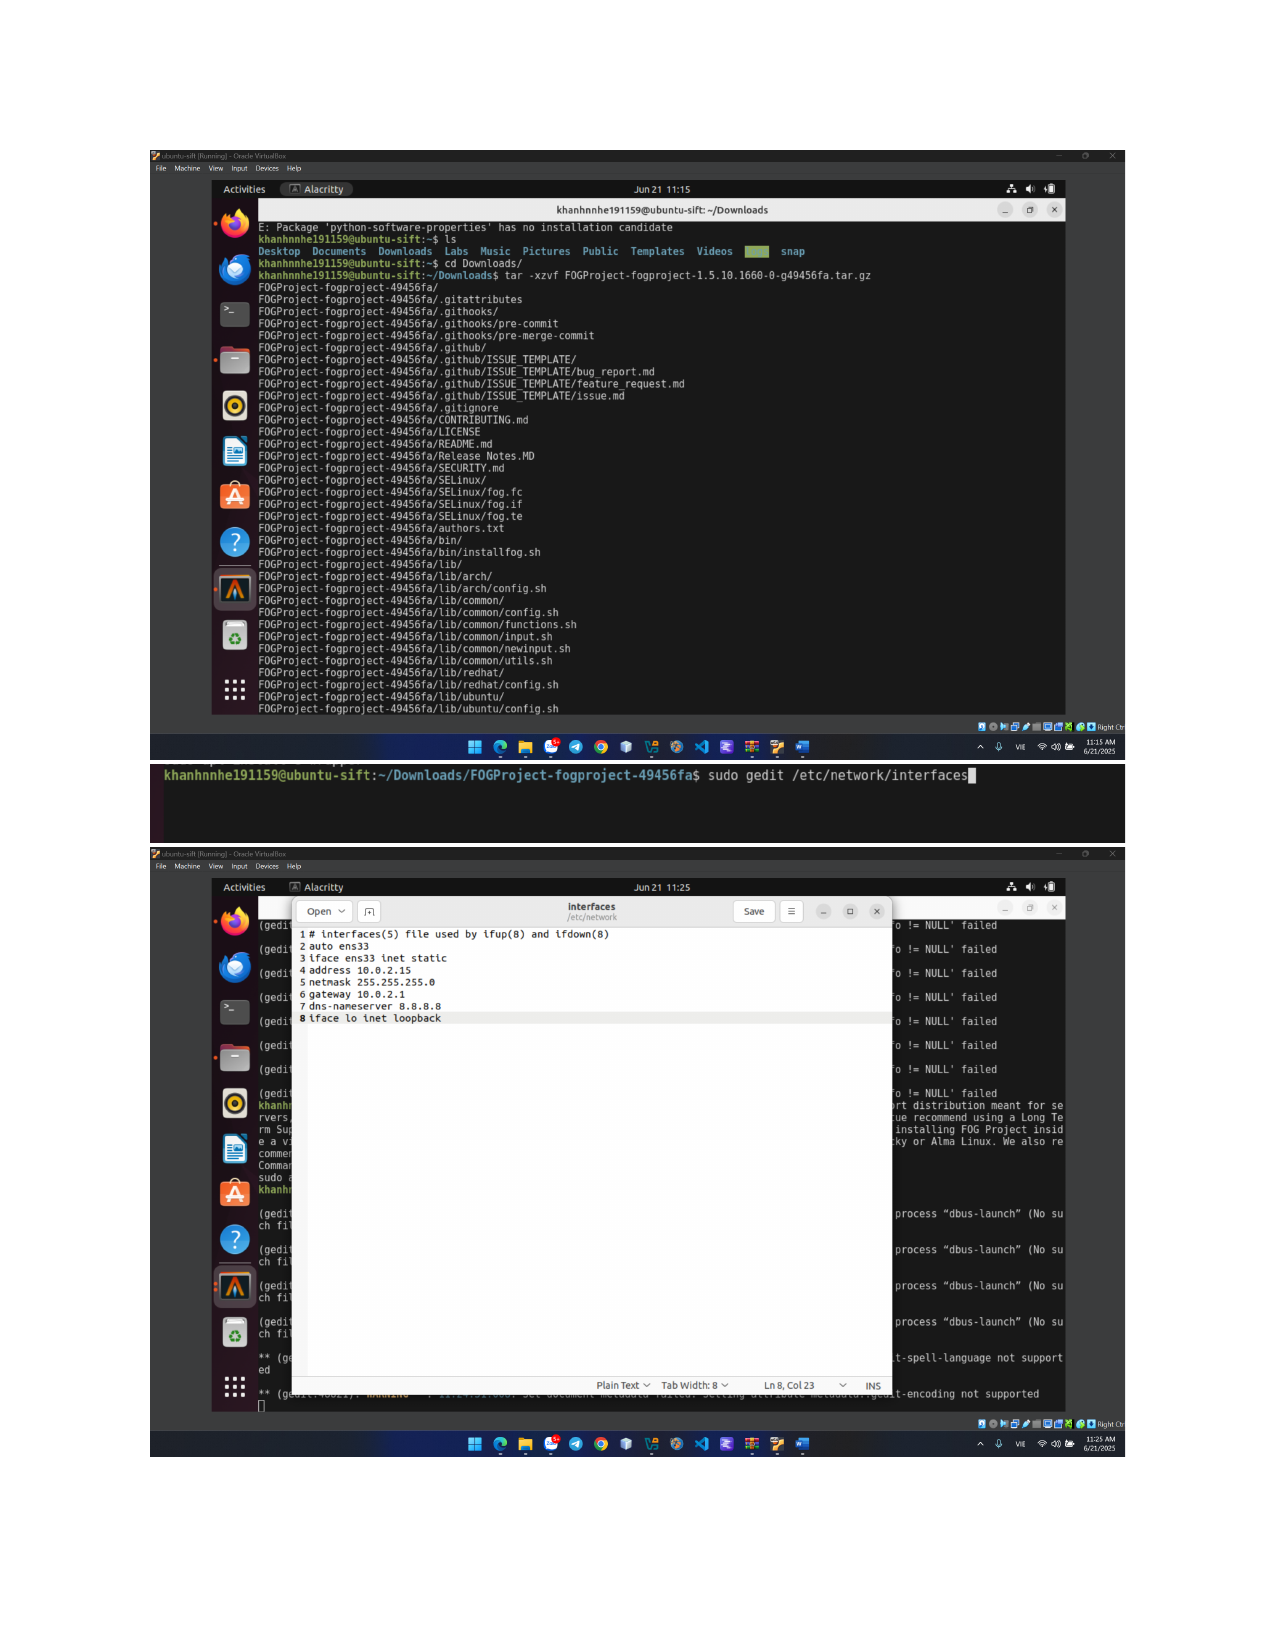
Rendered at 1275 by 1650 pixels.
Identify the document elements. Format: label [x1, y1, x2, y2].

picture [150, 764, 1125, 843]
picture [150, 150, 1125, 760]
picture [150, 847, 1125, 1457]
